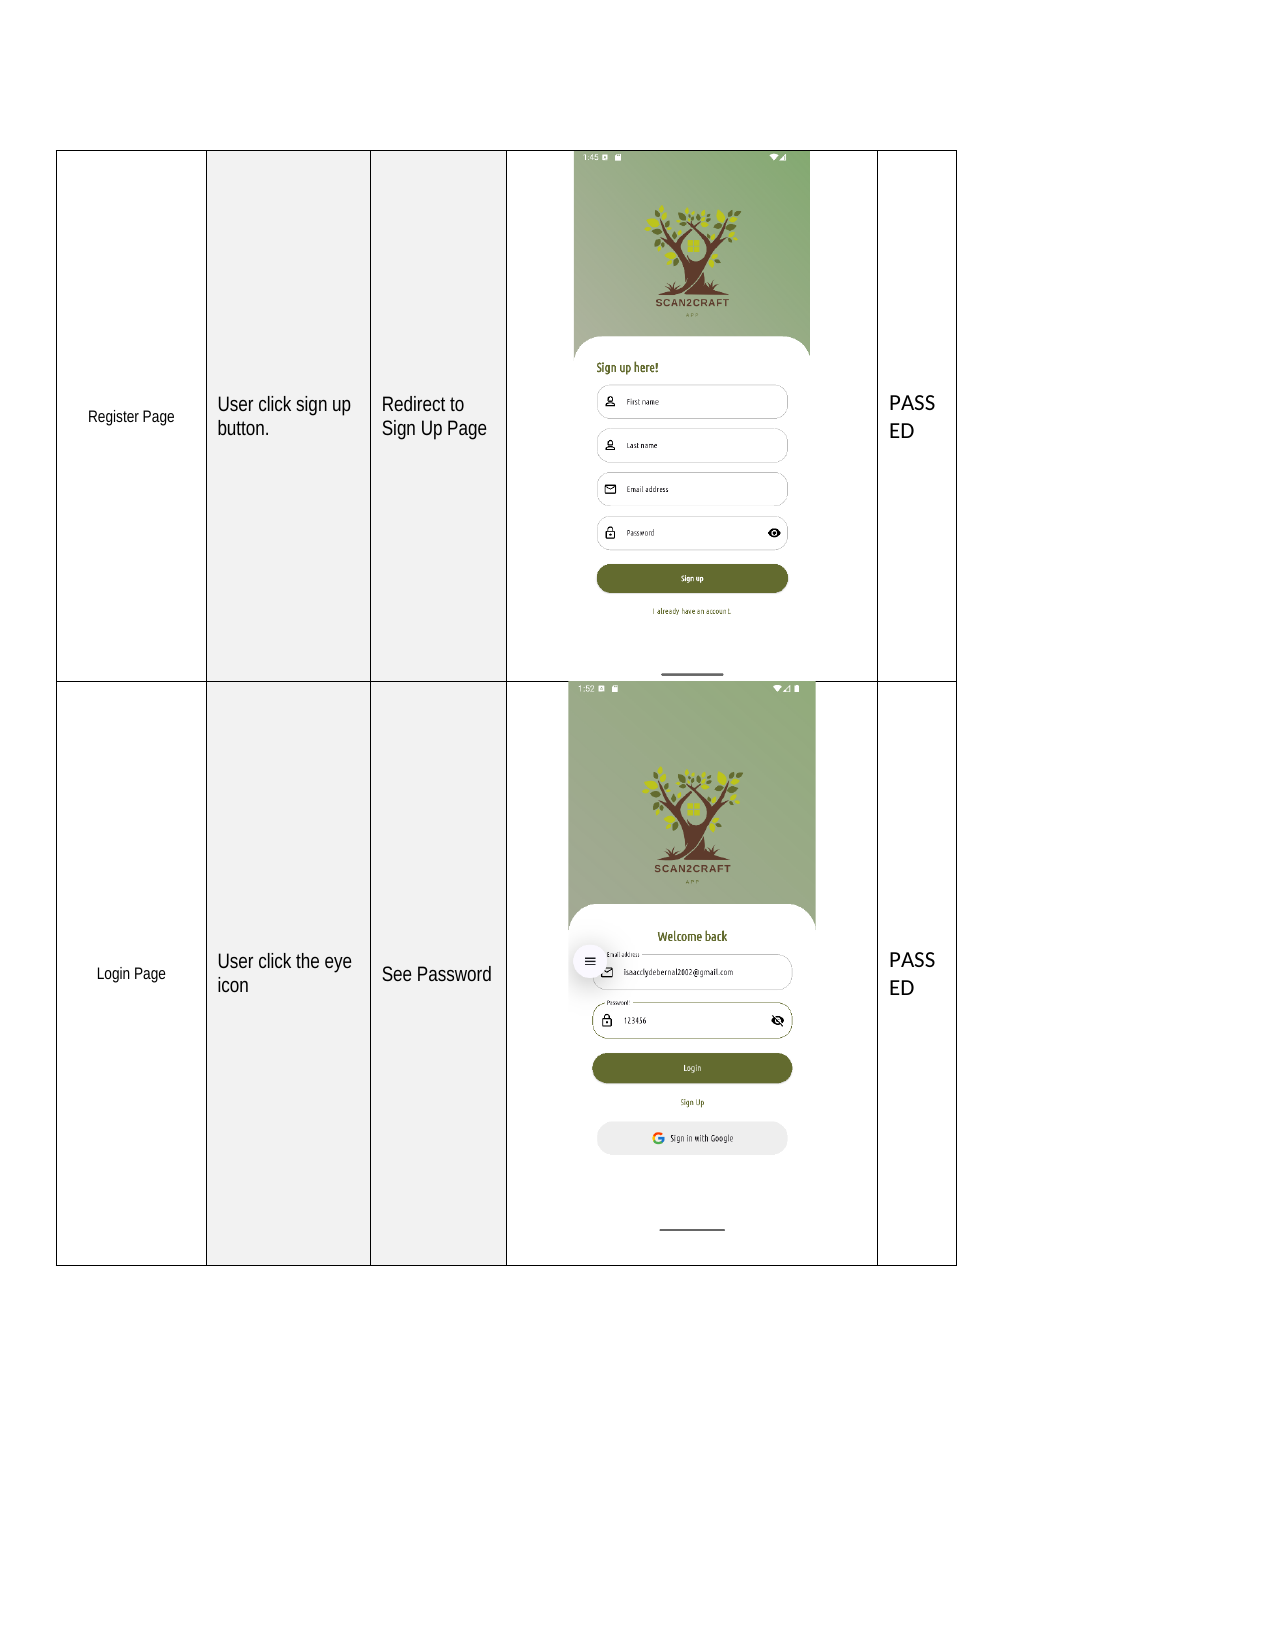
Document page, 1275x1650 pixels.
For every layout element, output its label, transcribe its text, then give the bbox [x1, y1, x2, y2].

table_cell Register Page [57, 151, 206, 681]
table_cell [507, 682, 877, 1265]
table_cell Login Page [57, 682, 206, 1265]
table_cell See Password [371, 682, 506, 1265]
table_cell Redirect to Sign Up Page [371, 151, 506, 681]
table_cell [810, 151, 877, 681]
table_cell User click the eye icon [207, 682, 370, 1265]
picture [568, 151, 816, 1237]
table_cell User click sign up button. [207, 151, 370, 681]
table_cell [507, 151, 573, 681]
